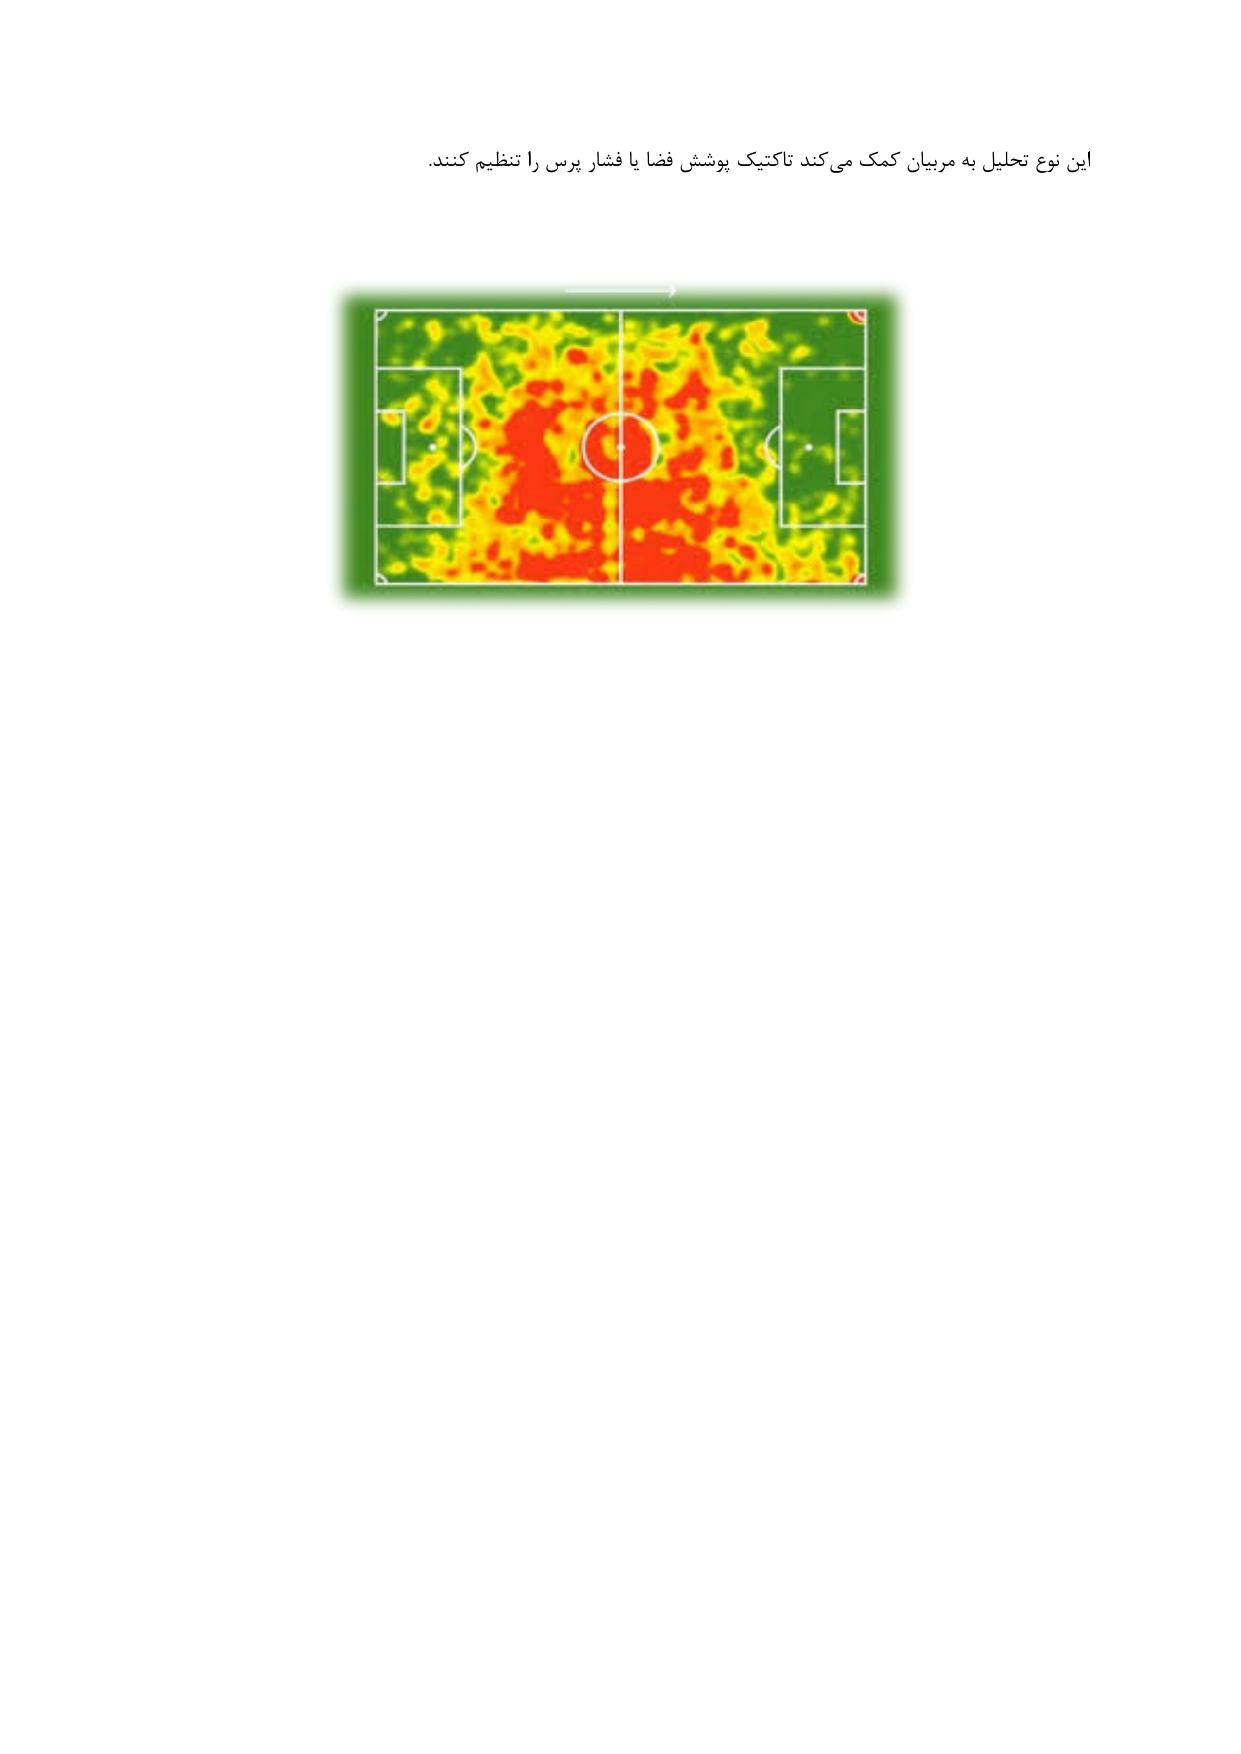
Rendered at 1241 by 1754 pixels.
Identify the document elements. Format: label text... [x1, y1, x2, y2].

picture [355, 307, 885, 587]
text این نوع تحلیل به مربیان کمک می‌کند تاکتیک پوشش فضا یا فشار پرس را تنظیم کنند. [150, 150, 1090, 175]
